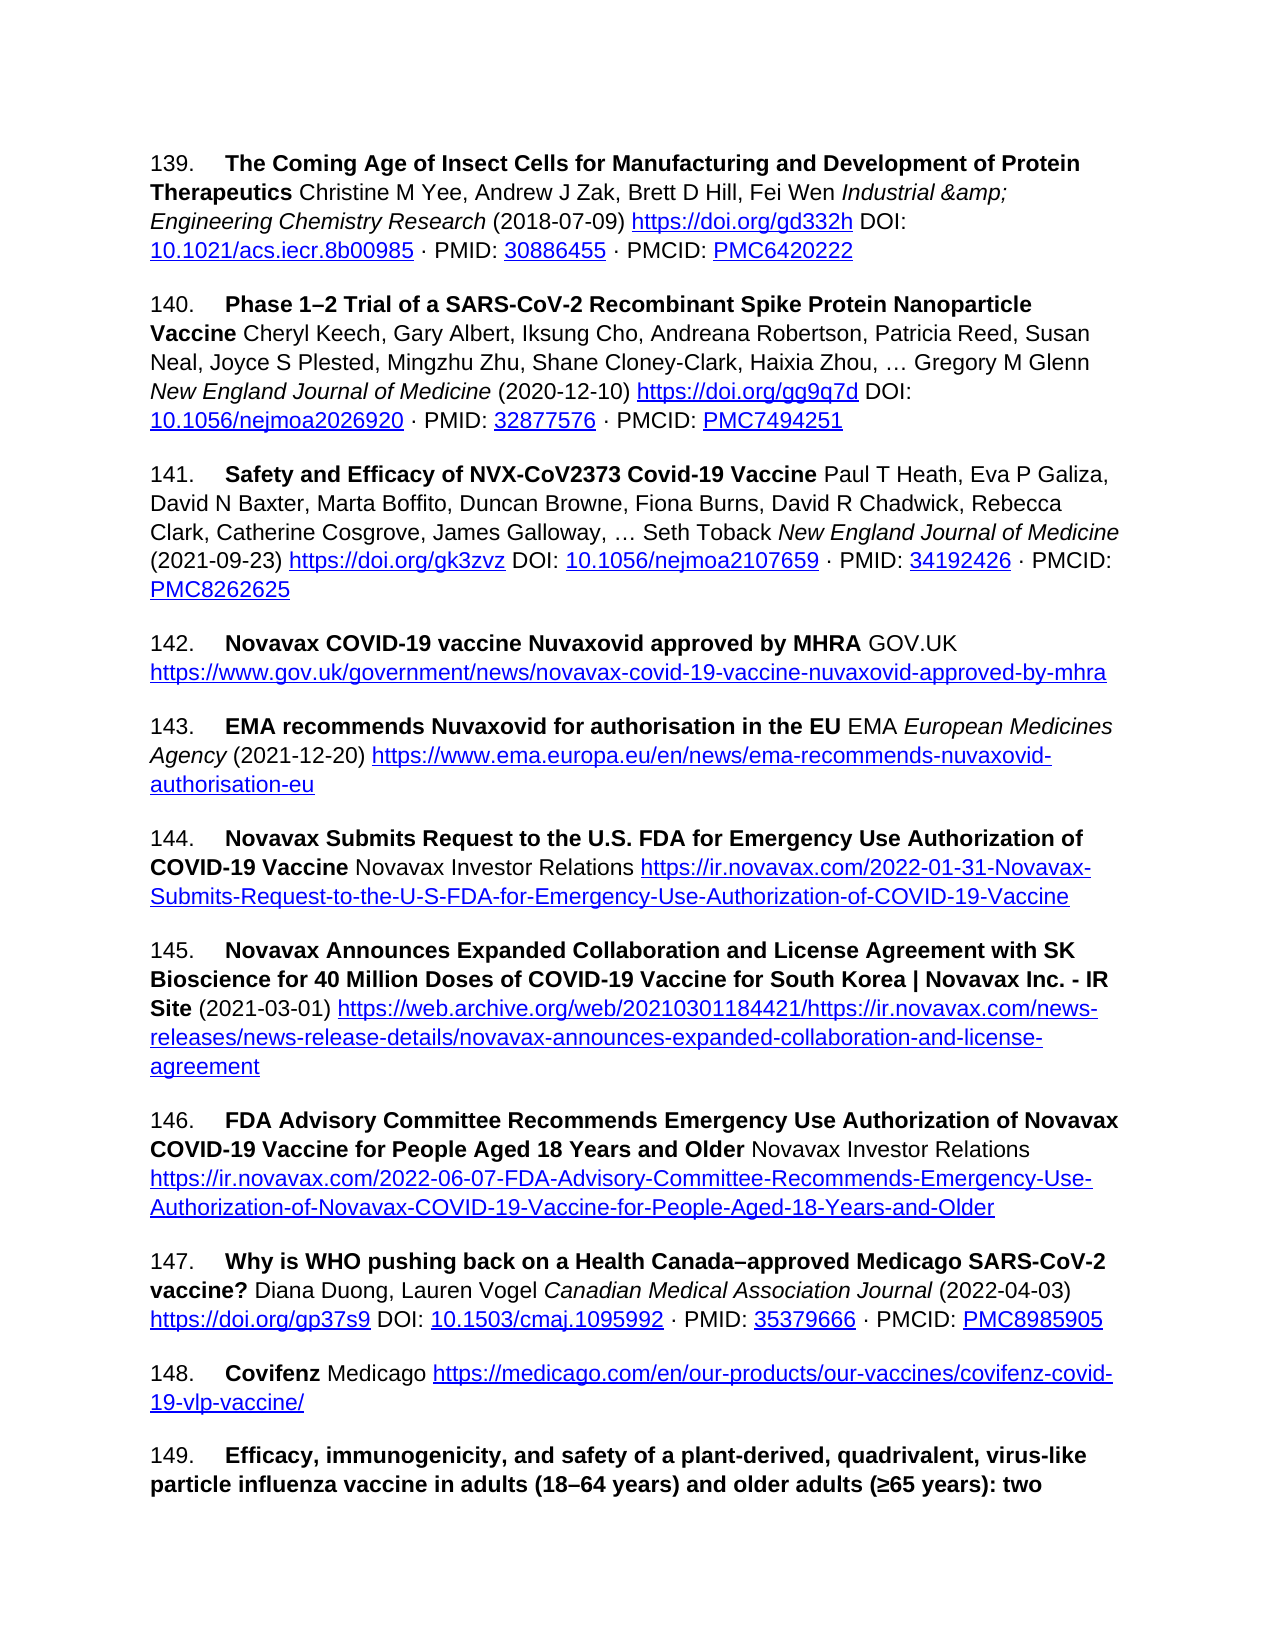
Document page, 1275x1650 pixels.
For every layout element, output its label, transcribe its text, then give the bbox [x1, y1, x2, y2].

text 140. Phase 1–2 Trial of a SARS-CoV-2 Recombinant Spike Protein Nanoparticle Vaccine Cheryl Keech, Gary Albert, Iksung Cho, Andreana Robertson, Patricia Reed, Susan Neal, Joyce S Plested, Mingzhu Zhu, Shane Cloney-Clark, Haixia Zhou, … Gregory M Glenn New England Journal of Medicine (2020-12-10) https://doi.org/gg9q7d DOI: 10.1056/nejmoa2026920 · PMID: 32877576 · PMCID: PMC7494251 [150, 291, 1125, 433]
text 143. EMA recommends Nuvaxovid for authorisation in the EU EMA European Medicines Agency (2021-12-20) https://www.ema.europa.eu/en/news/ema-recommends-nuvaxovid-authorisation-eu [150, 713, 1125, 798]
text 147. Why is WHO pushing back on a Health Canada–approved Medicago SARS-CoV-2 vaccine? Diana Duong, Lauren Vogel Canadian Medical Association Journal (2022-04-03) https://doi.org/gp37s9 DOI: 10.1503/cmaj.1095992 · PMID: 35379666 · PMCID: PMC8985905 [150, 1248, 1125, 1332]
text 139. The Coming Age of Insect Cells for Manufacturing and Development of Protein Therapeutics Christine M Yee, Andrew J Zak, Brett D Hill, Fei Wen Industrial &amp; Engineering Chemistry Research (2018-07-09) https://doi.org/gd332h DOI: 10.1021/acs.iecr.8b00985 · PMID: 30886455 · PMCID: PMC6420222 [150, 150, 1125, 263]
text 146. FDA Advisory Committee Recommends Emergency Use Authorization of Novavax COVID-19 Vaccine for People Aged 18 Years and Older Novavax Investor Relations https://ir.novavax.com/2022-06-07-FDA-Advisory-Committee-Recommends-Emergency-Use-Authorization-of-Novavax-COVID-19-Vaccine-for-People-Aged-18-Years-and-Older [150, 1107, 1125, 1220]
text 145. Novavax Announces Expanded Collaboration and License Agreement with SK Bioscience for 40 Million Doses of COVID-19 Vaccine for South Korea | Novavax Inc. - IR Site (2021-03-01) https://web.archive.org/web/20210301184421/https://ir.novavax.com/news-releases/news-release-details/novavax-announces-expanded-collaboration-and-license-agreement [150, 937, 1125, 1079]
text 142. Novavax COVID-19 vaccine Nuvaxovid approved by MHRA GOV.UK https://www.gov.uk/government/news/novavax-covid-19-vaccine-nuvaxovid-approved-by-mhra [150, 630, 1125, 686]
text 148. Covifenz Medicago https://medicago.com/en/our-products/our-vaccines/covifenz-covid-19-vlp-vaccine/ [150, 1359, 1125, 1415]
text 144. Novavax Submits Request to the U.S. FDA for Emergency Use Authorization of COVID-19 Vaccine Novavax Investor Relations https://ir.novavax.com/2022-01-31-Novavax-Submits-Request-to-the-U-S-FDA-for-Emergency-Use-Authorization-of-COVID-19-Vaccine [150, 825, 1125, 909]
text 141. Safety and Efficacy of NVX-CoV2373 Covid-19 Vaccine Paul T Heath, Eva P Galiza, David N Baxter, Marta Boffito, Duncan Browne, Fiona Burns, David R Chadwick, Rebecca Clark, Catherine Cosgrove, James Galloway, … Seth Toback New England Journal of Medicine (2021-09-23) https://doi.org/gk3zvz DOI: 10.1056/nejmoa2107659 · PMID: 34192426 · PMCID: PMC8262625 [150, 461, 1125, 603]
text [150, 1442, 1125, 1498]
